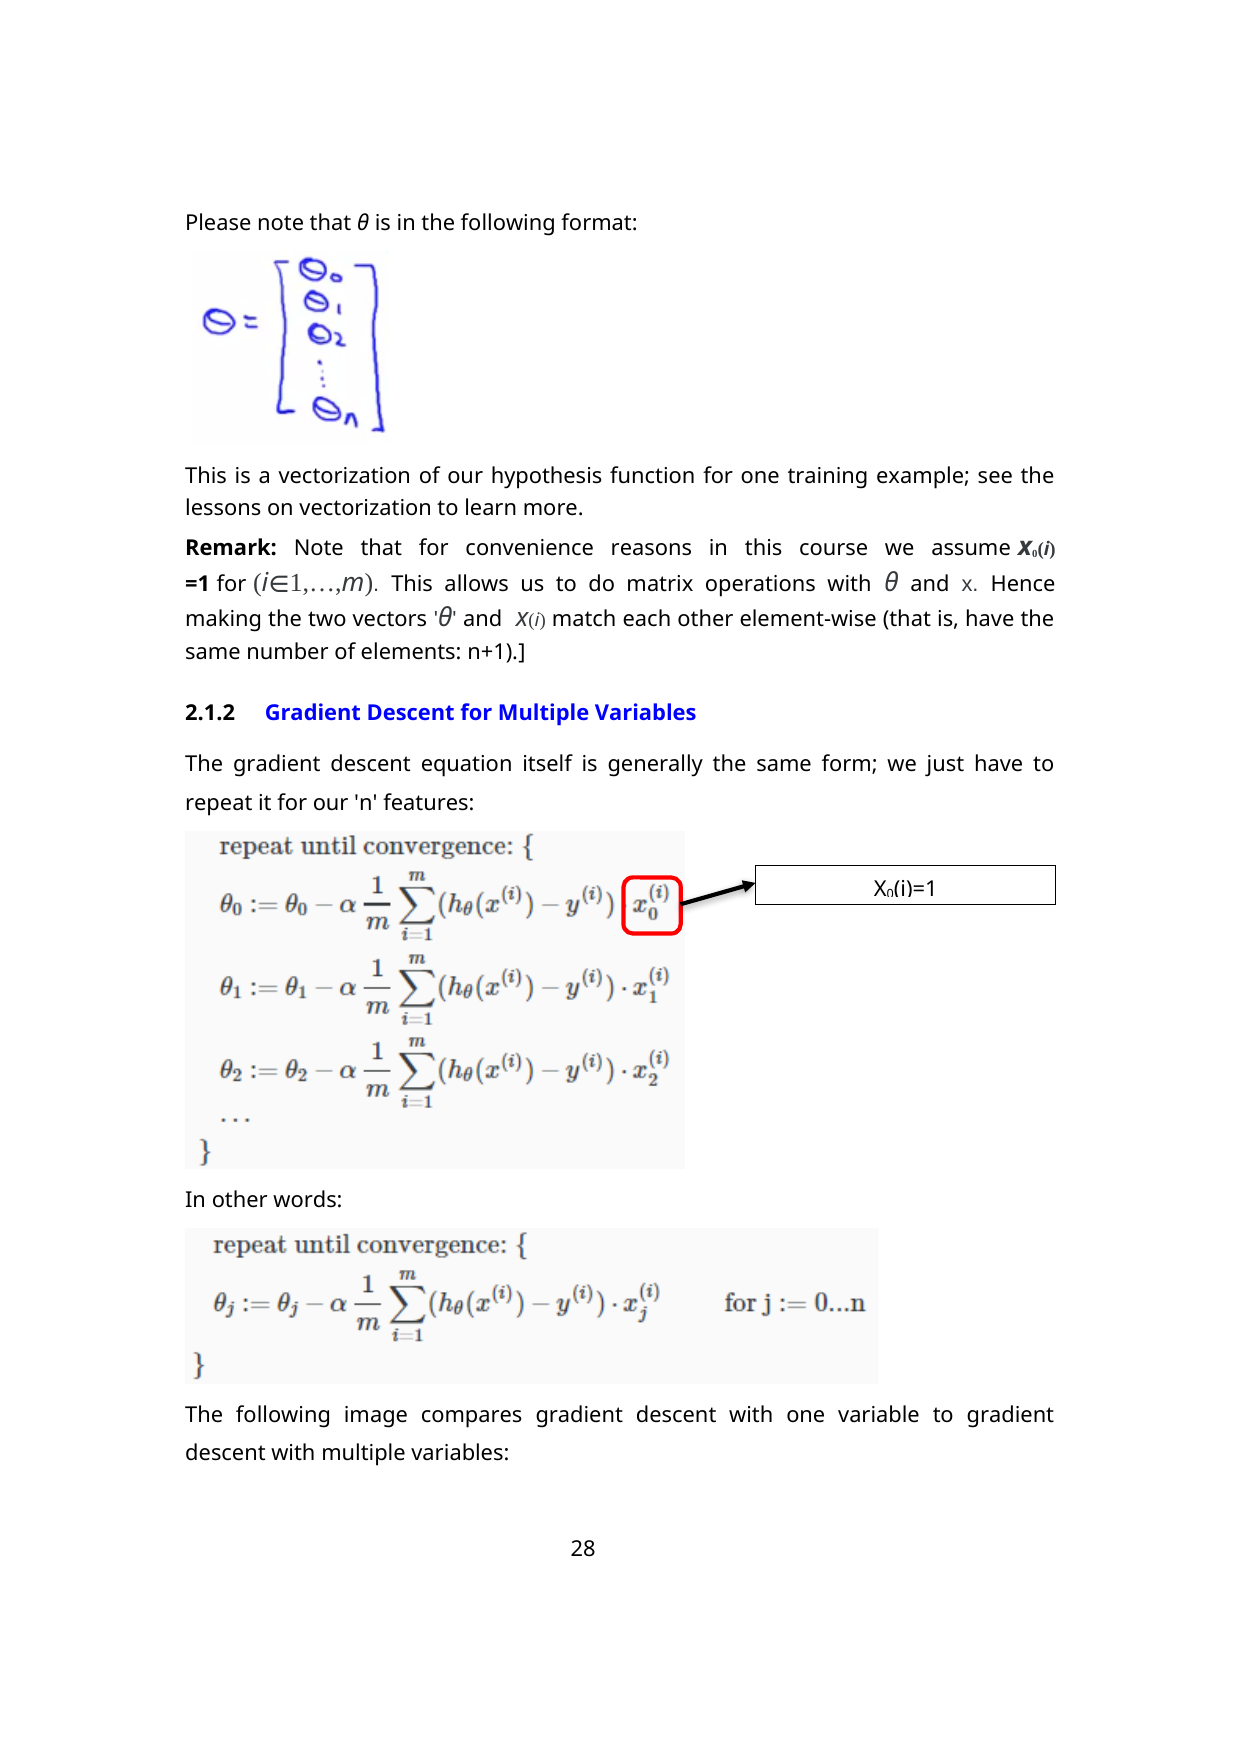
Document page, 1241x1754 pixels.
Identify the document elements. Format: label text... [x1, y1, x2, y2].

picture [626, 880, 678, 931]
text Please note that θ is in the following format: [185, 207, 1055, 237]
text In other words: [185, 1184, 1055, 1214]
picture [184, 1228, 879, 1384]
text The gradient descent equation itself is generally the same form; we just have to repeat it for our 'n' features: [185, 748, 1055, 816]
picture [184, 831, 685, 1169]
text Remark: Note that for convenience reasons in this course we assume x0(i) =1 for (i∈1,…,m). This allows us to do matrix operations with θ and x. Hence making the two vectors 'θ' and x(i) match each other element-wise (that is, have the same number of elements: n+1).] [185, 528, 1055, 666]
text This is a vectorization of our hypothesis function for one training example; see the lessons on vectorization to learn more. [185, 459, 1055, 521]
text The following image compares gradient descent with one variable to gradient descent with multiple variables: [185, 1399, 1055, 1467]
subtitle Gradient Descent for Multiple Variables [185, 697, 1055, 727]
picture [190, 251, 389, 444]
